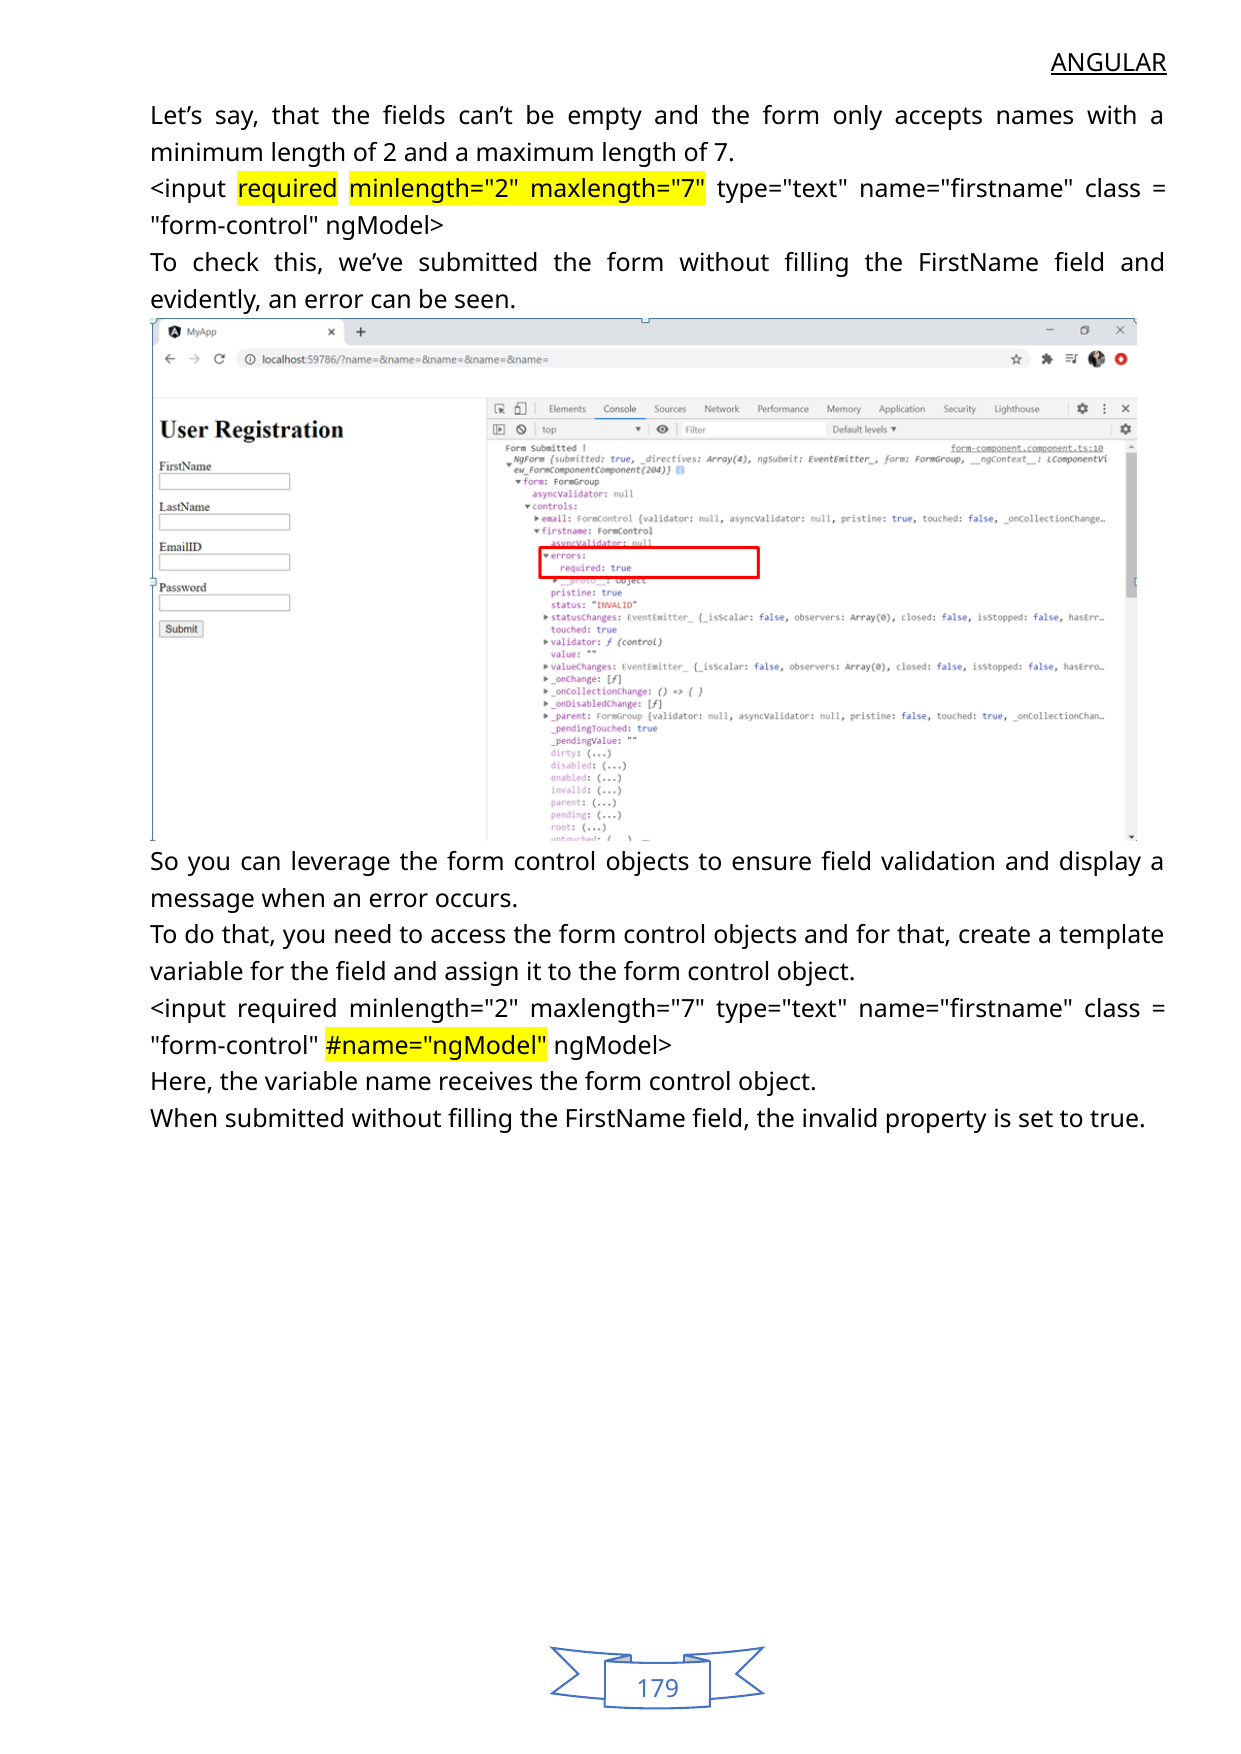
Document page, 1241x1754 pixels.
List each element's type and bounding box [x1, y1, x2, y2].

picture [150, 318, 1138, 841]
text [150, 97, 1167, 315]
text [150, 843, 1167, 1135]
